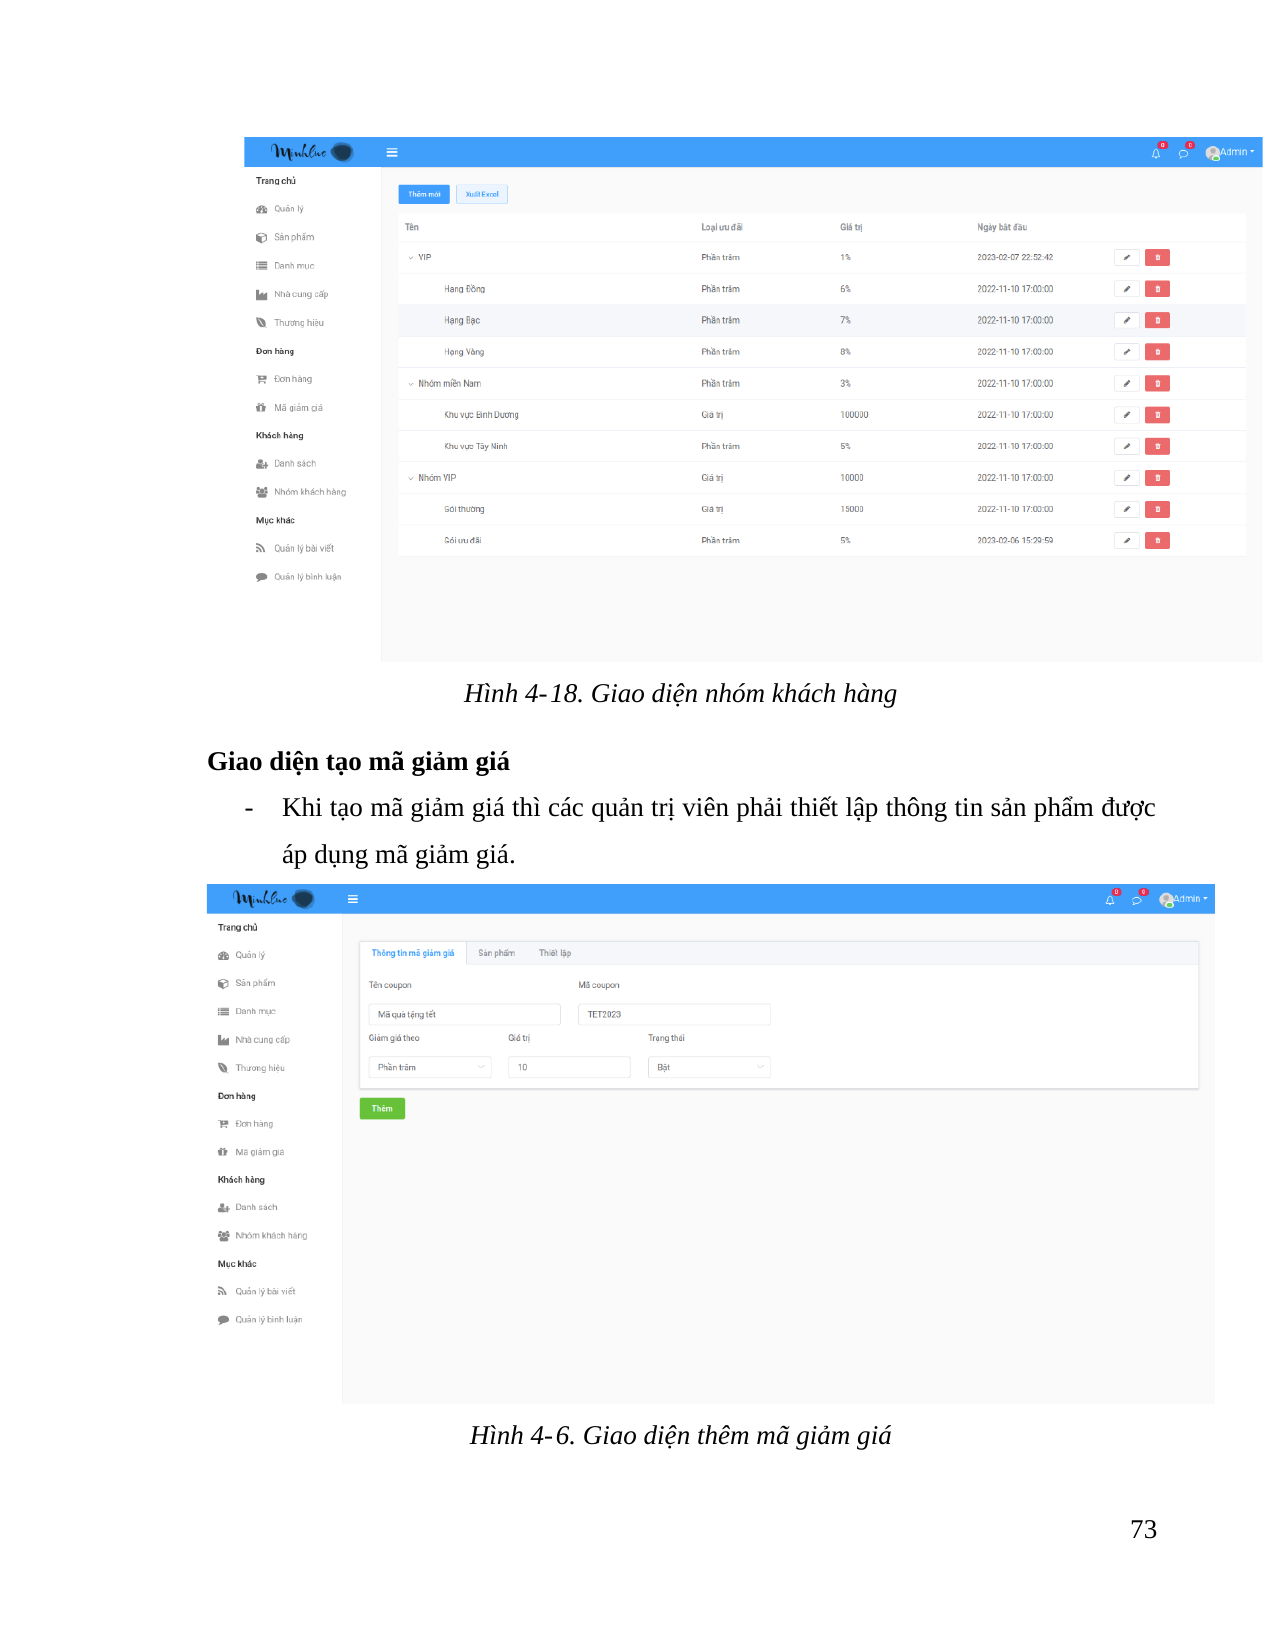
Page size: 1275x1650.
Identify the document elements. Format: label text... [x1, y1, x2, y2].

text Giao diện tạo mã giảm giá [207, 745, 1157, 776]
list Khi tạo mã giảm giá thì các quản trị viên phải thiết lập thông tin sản phẩm được áp dụng mã giảm giá. [244, 791, 1157, 869]
picture [206, 884, 1215, 1404]
text Hình 4-6. Giao diện thêm mã giảm giá [207, 1419, 1157, 1451]
picture [244, 137, 1263, 662]
